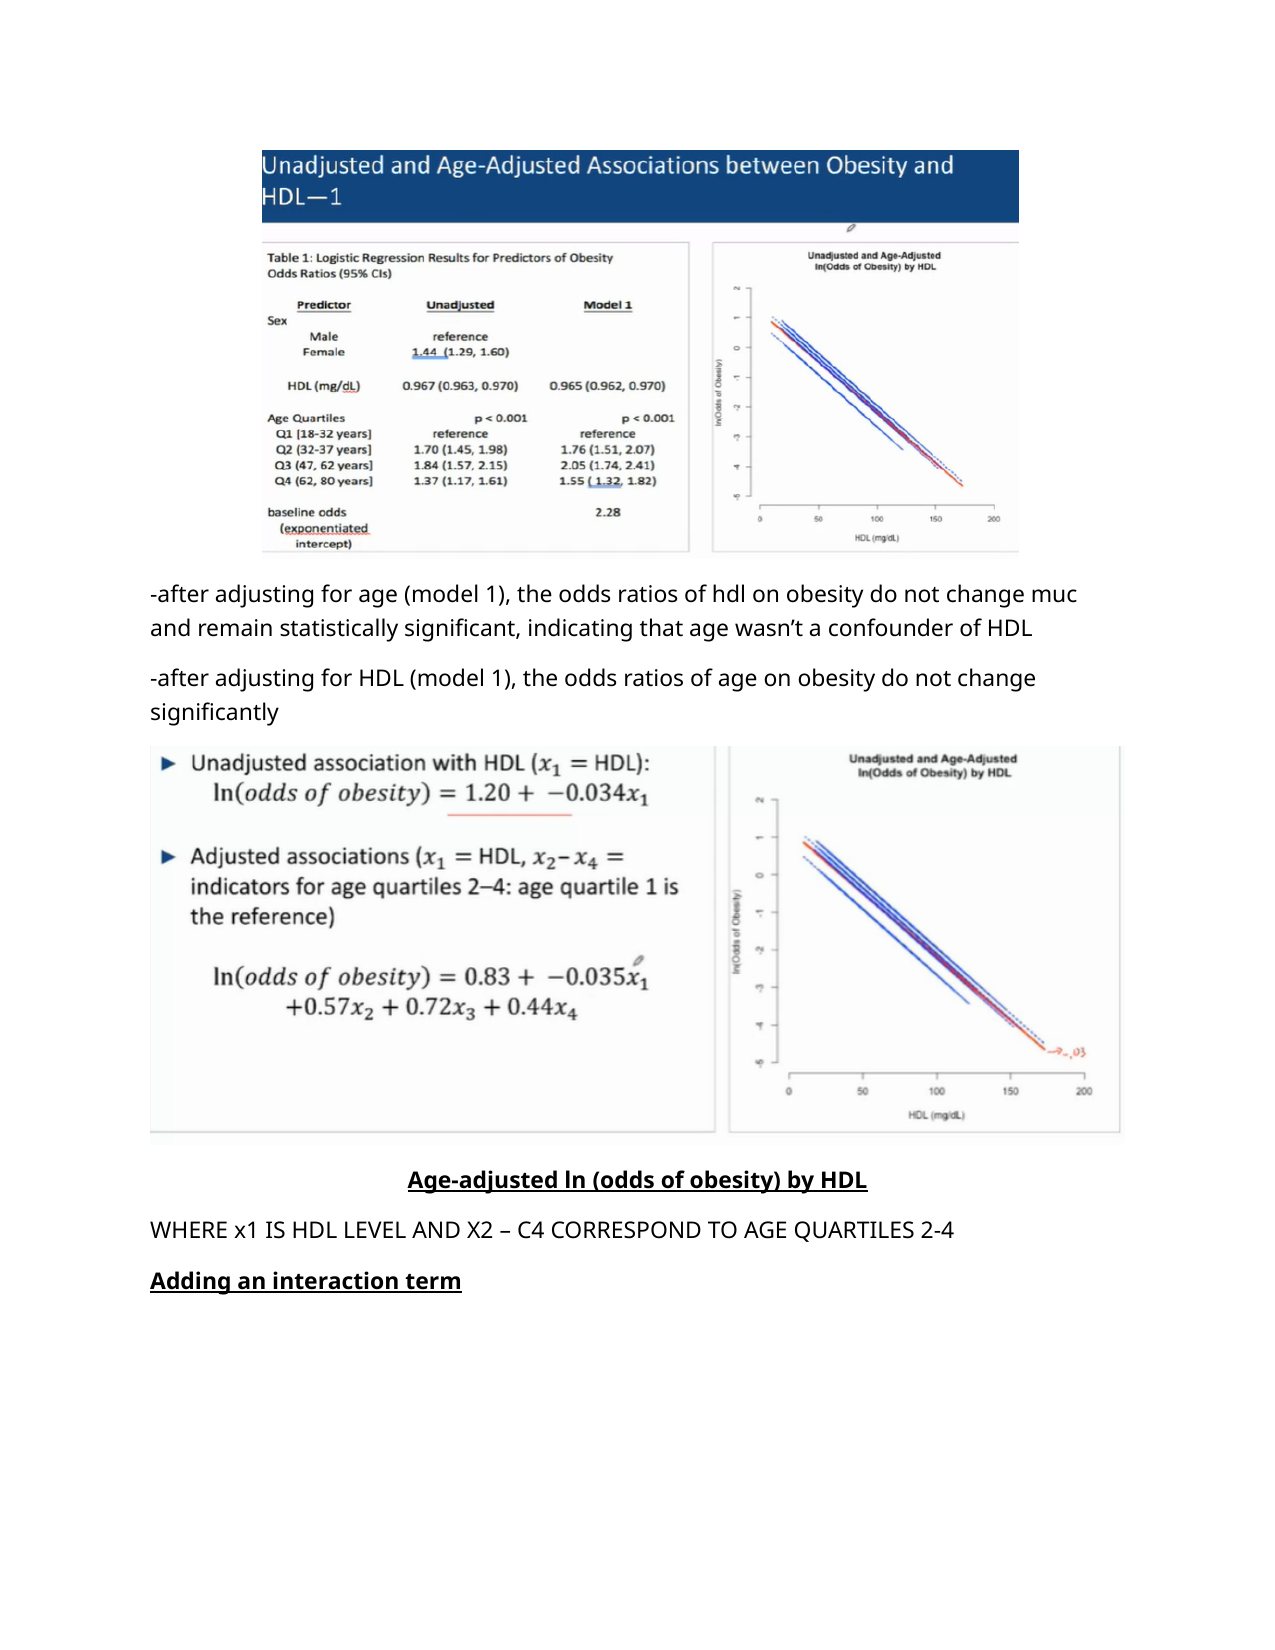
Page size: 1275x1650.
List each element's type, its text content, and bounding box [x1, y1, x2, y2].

text -after adjusting for age (model 1), the odds ratios of hdl on obesity do not change muc and remain statistically significant, indicating that age wasn’t a confounder of HDL [150, 578, 1125, 643]
picture [150, 746, 1125, 1145]
text Adding an interaction term [150, 1264, 1125, 1296]
picture [262, 150, 1019, 559]
text Age-adjusted ln (odds of obesity) by HDL [150, 1164, 1125, 1195]
text -after adjusting for HDL (model 1), the odds ratios of age on obesity do not change significantly [150, 662, 1125, 727]
text WHERE x1 IS HDL LEVEL AND X2 – C4 CORRESPOND TO AGE QUARTILES 2-4 [150, 1214, 1125, 1245]
